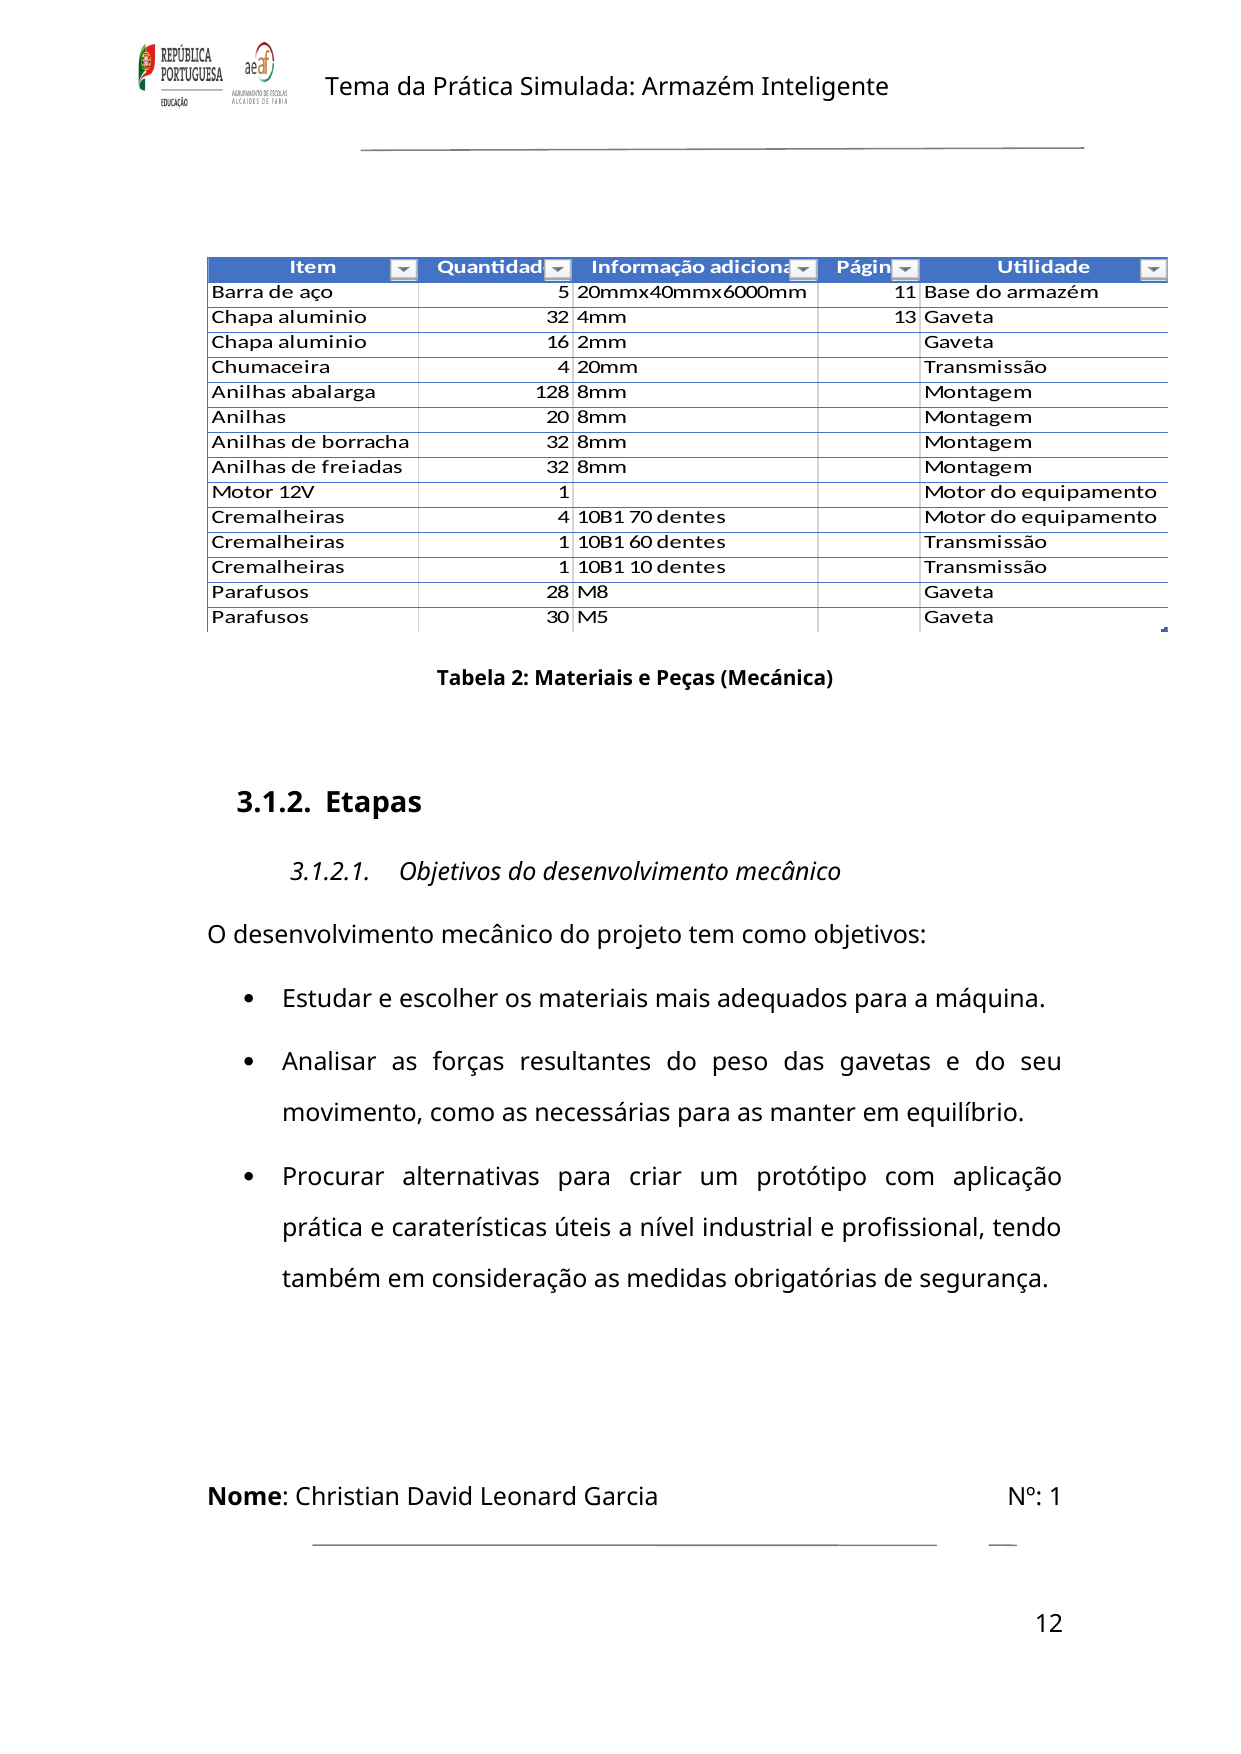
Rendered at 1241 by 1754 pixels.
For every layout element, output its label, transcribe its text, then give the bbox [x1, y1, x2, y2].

list Estudar e escolher os materiais mais adequados para a máquina. [244, 981, 1063, 1014]
text Tabela 2: Materiais e Peças (Mecánica) [177, 663, 1063, 691]
title Etapas [236, 781, 1063, 821]
picture [232, 42, 287, 104]
list Procurar alternativas para criar um protótipo com aplicação prática e caraterísticas úteis a nível industrial e profissional, tendo também em consideração as medidas obrigatórias de segurança. [244, 1159, 1063, 1295]
picture [130, 42, 231, 111]
list Analisar as forças resultantes do peso das gavetas e do seu movimento, como as necessárias para as manter em equilíbrio. [244, 1044, 1063, 1129]
text O desenvolvimento mecânico do projeto tem como objetivos: [177, 917, 1063, 951]
subtitle Objetivos do desenvolvimento mecânico [290, 853, 1063, 887]
